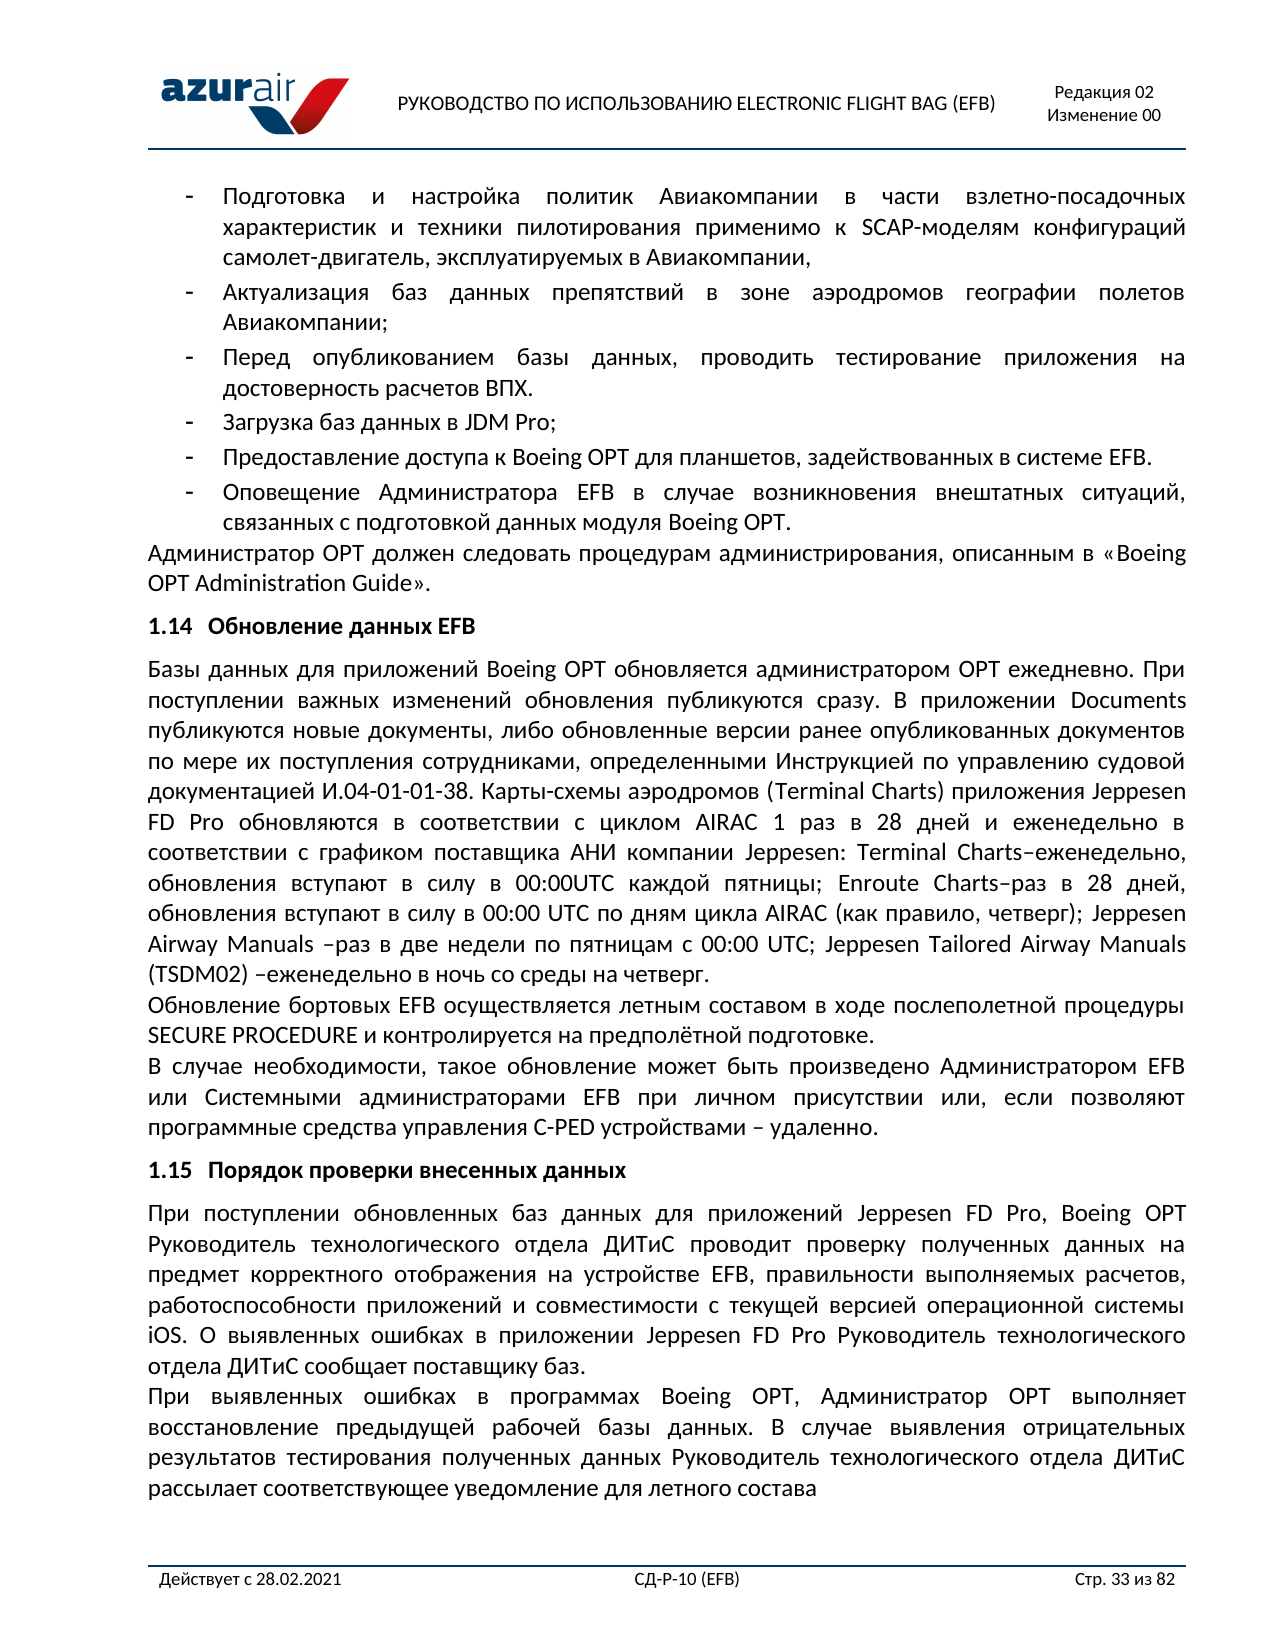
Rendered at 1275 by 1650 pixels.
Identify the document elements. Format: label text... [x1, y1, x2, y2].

text Предоставление доступа к Boeing OPT для планшетов, задействованных в системе EFB. [185, 441, 1186, 472]
text Обновление бортовых EFB осуществляется летным составом в ходе послеполетной процедуры SECURE PROCEDURE и контролируется на предполётной подготовке. [148, 989, 1186, 1050]
subtitle Обновление данных EFB [148, 610, 1186, 641]
text Актуализация баз данных препятствий в зоне аэродромов географии полетов Авиакомпании; [185, 276, 1186, 337]
text Загрузка баз данных в JDM Pro; [185, 406, 1186, 437]
picture [158, 67, 353, 139]
text Базы данных для приложений Boeing OPT обновляется администратором OPT ежедневно. При поступлении важных изменений обновления публикуются сразу. В приложении Documents публикуются новые документы, либо обновленные версии ранее опубликованных документов по мере их поступления сотрудниками, определенными Инструкцией по управлению судовой документацией И.04-01-01-38. Карты-схемы аэродромов (Terminal Charts) приложения Jeppesen FD Pro обновляются в соответствии с циклом AIRAC 1 раз в 28 дней и еженедельно в соответствии с графиком поставщика АНИ компании Jeppesen: Terminal Charts–еженедельно, обновления вступают в силу в 00:00UTC каждой пятницы; Enroute Charts–раз в 28 дней, обновления вступают в силу в 00:00 UTC по дням цикла AIRAC (как правило, четверг); Jeppesen Airway Manuals –раз в две недели по пятницам с 00:00 UTC; Jeppesen Tailored Airway Manuals (TSDM02) –еженедельно в ночь со среды на четверг. [148, 653, 1186, 989]
text Перед опубликованием базы данных, проводить тестирование приложения на достоверность расчетов ВПХ. [185, 341, 1186, 402]
text При выявленных ошибках в программах Boeing OPT, Администратор OPT выполняет восстановление предыдущей рабочей базы данных. В случае выявления отрицательных результатов тестирования полученных данных Руководитель технологического отдела ДИТиС рассылает соответствующее уведомление для летного состава [148, 1380, 1186, 1502]
text В случае необходимости, такое обновление может быть произведено Администратором EFB или Системными администраторами EFB при личном присутствии или, если позволяют программные средства управления C-PED устройствами – удаленно. [148, 1050, 1186, 1142]
subtitle Порядок проверки внесенных данных [148, 1154, 1186, 1185]
text При поступлении обновленных баз данных для приложений Jeppesen FD Pro, Boeing OPT Руководитель технологического отдела ДИТиС проводит проверку полученных данных на предмет корректного отображения на устройстве EFB, правильности выполняемых расчетов, работоспособности приложений и совместимости с текущей версией операционной системы iOS. О выявленных ошибках в приложении Jeppesen FD Pro Руководитель технологического отдела ДИТиС сообщает поставщику баз. [148, 1197, 1186, 1380]
text Администратор OPT должен следовать процедурам администрирования, описанным в «Boeing OPT Administration Guide». [148, 537, 1186, 598]
text Оповещение Администратора EFB в случае возникновения внештатных ситуаций, связанных с подготовкой данных модуля Boeing OPT. [185, 476, 1186, 537]
text Подготовка и настройка политик Авиакомпании в части взлетно-посадочных характеристик и техники пилотирования применимо к SCAP-моделям конфигураций самолет-двигатель, эксплуатируемых в Авиакомпании, [185, 180, 1186, 272]
